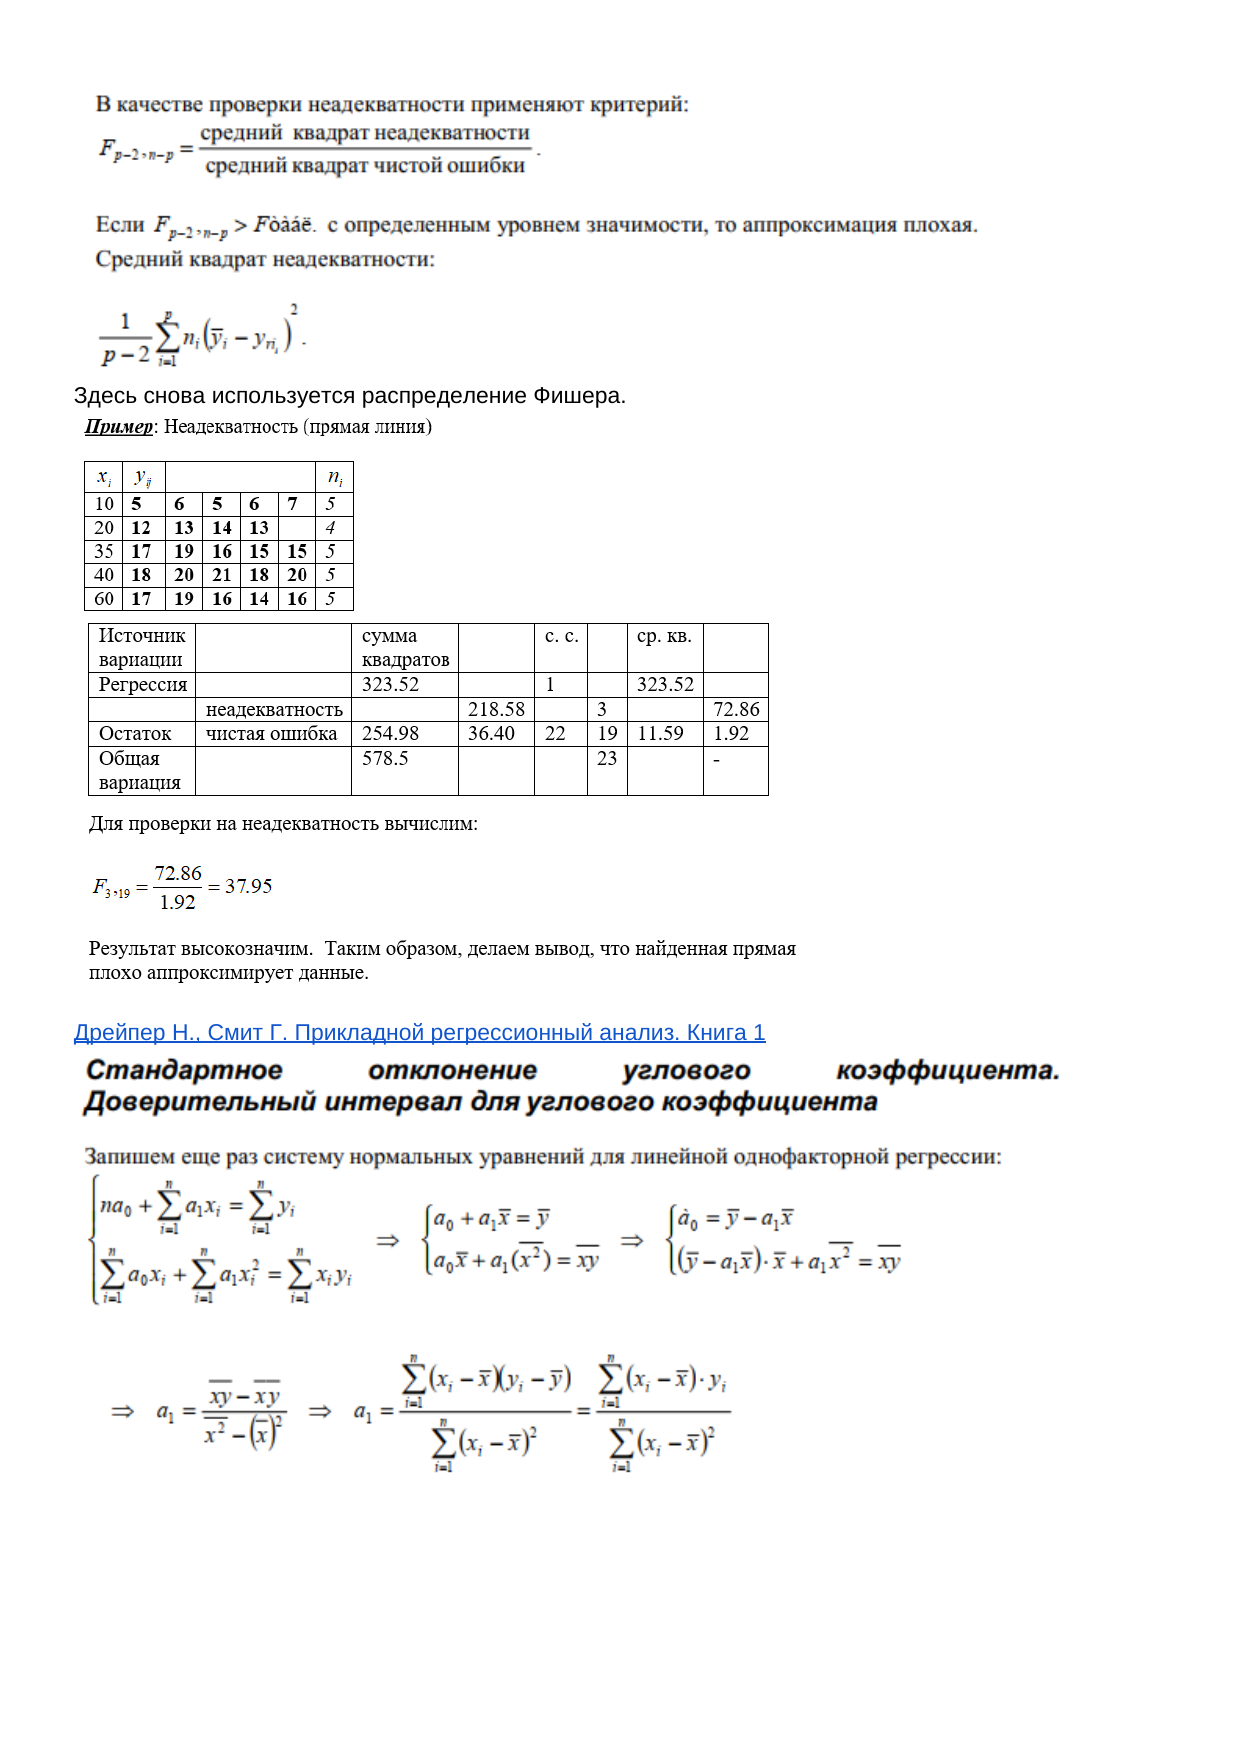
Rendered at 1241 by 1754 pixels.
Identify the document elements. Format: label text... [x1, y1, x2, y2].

text Здесь снова используется распределение Фишера. [74, 382, 1152, 409]
picture [73, 412, 848, 616]
picture [73, 619, 854, 803]
picture [73, 88, 1085, 379]
text Дрейпер Н., Смит Г. Прикладной регрессионный анализ. Книга 1 [74, 1018, 1152, 1045]
picture [73, 1048, 1069, 1481]
picture [73, 806, 854, 985]
